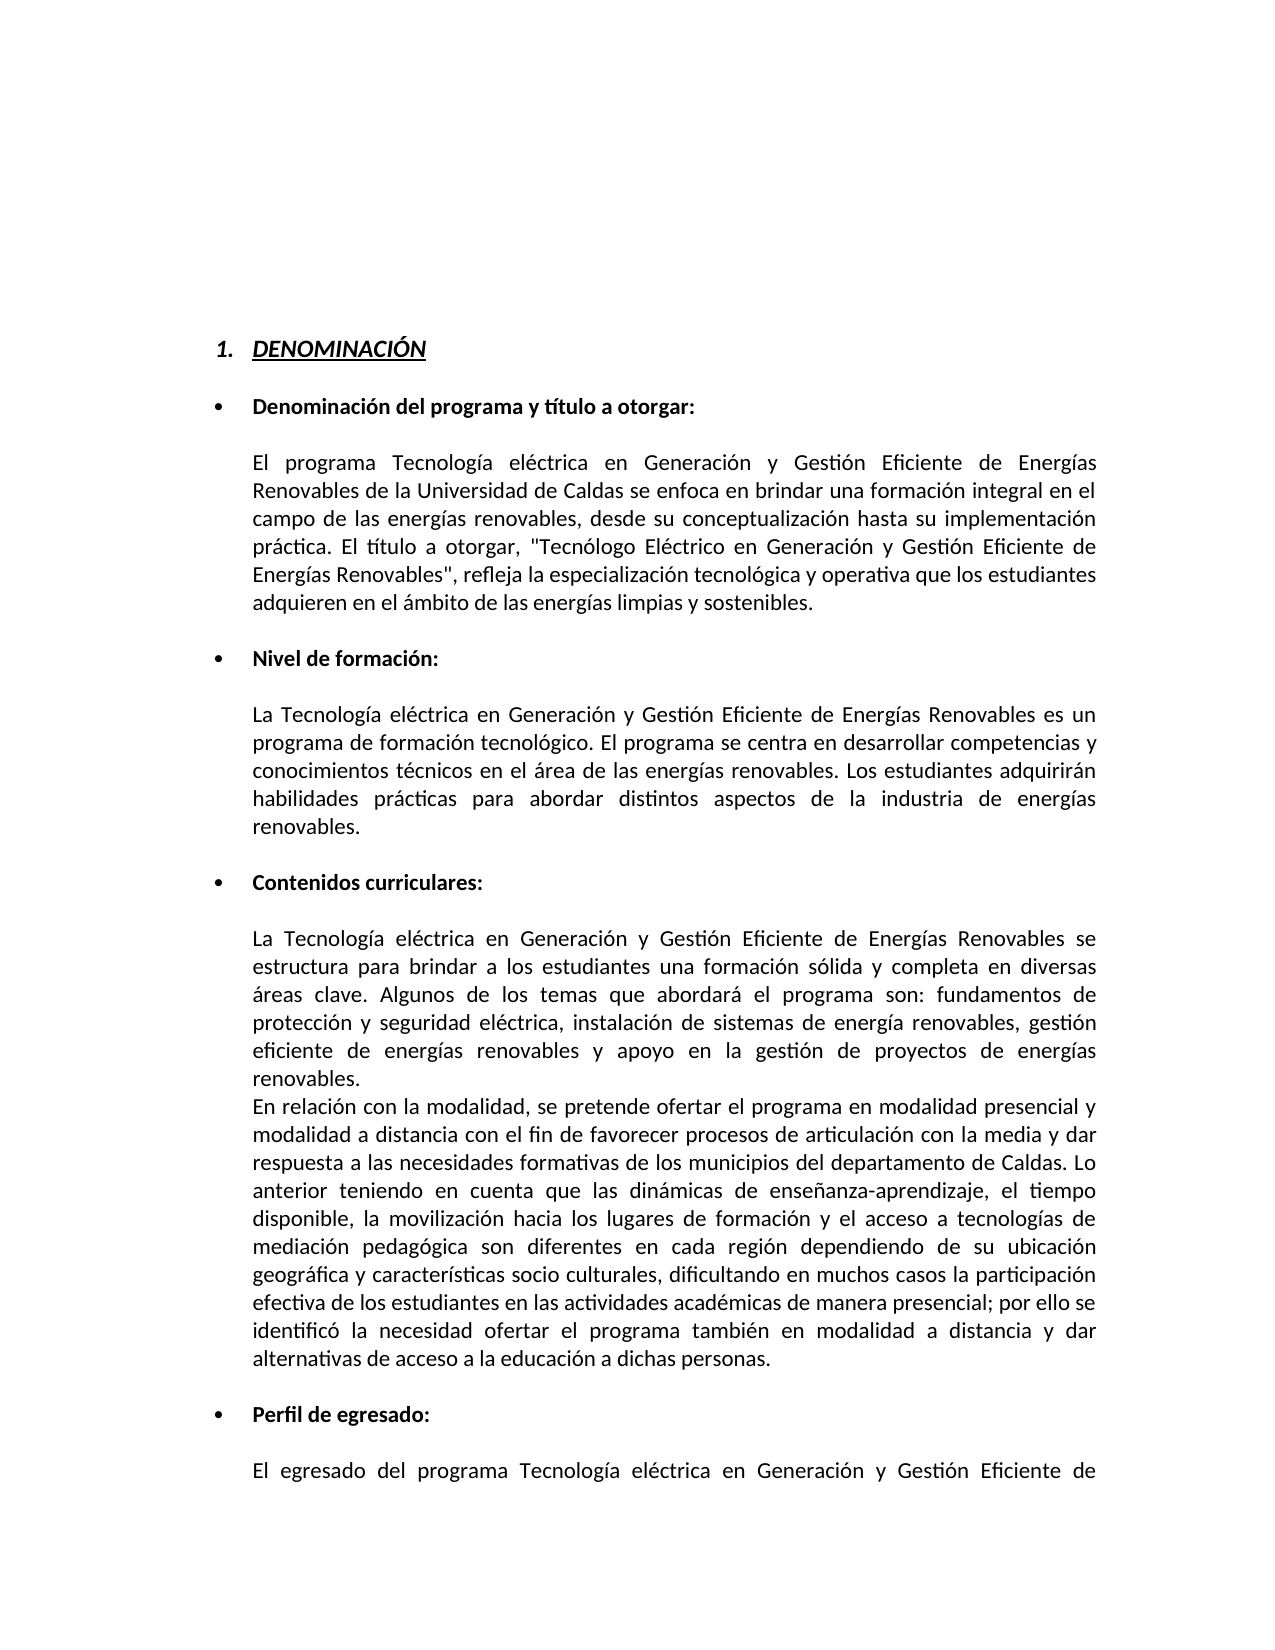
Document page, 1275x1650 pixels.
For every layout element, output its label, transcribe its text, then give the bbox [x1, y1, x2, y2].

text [252, 1429, 1098, 1485]
list Nivel de formación: [215, 644, 1098, 672]
text La Tecnología eléctrica en Generación y Gestión Eficiente de Energías Renovables se estructura para brindar a los estudiantes una formación sólida y completa en diversas áreas clave. Algunos de los temas que abordará el programa son: fundamentos de protección y seguridad eléctrica, instalación de sistemas de energía renovables, gestión eficiente de energías renovables y apoyo en la gestión de proyectos de energías renovables. En relación con la modalidad, se pretende ofertar el programa en modalidad presencial y modalidad a distancia con el fin de favorecer procesos de articulación con la media y dar respuesta a las necesidades formativas de los municipios del departamento de Caldas. Lo anterior teniendo en cuenta que las dinámicas de enseñanza-aprendizaje, el tiempo disponible, la movilización hacia los lugares de formación y el acceso a tecnologías de mediación pedagógica son diferentes en cada región dependiendo de su ubicación geográfica y características socio culturales, dificultando en muchos casos la participación efectiva de los estudiantes en las actividades académicas de manera presencial; por ello se identificó la necesidad ofertar el programa también en modalidad a distancia y dar alternativas de acceso a la educación a dichas personas. [252, 896, 1098, 1373]
list Contenidos curriculares: [215, 868, 1098, 896]
list DENOMINACIÓN [215, 333, 1098, 364]
text El programa Tecnología eléctrica en Generación y Gestión Eficiente de Energías Renovables de la Universidad de Caldas se enfoca en brindar una formación integral en el campo de las energías renovables, desde su conceptualización hasta su implementación práctica. El título a otorgar, "Tecnólogo Eléctrico en Generación y Gestión Eficiente de Energías Renovables", refleja la especialización tecnológica y operativa que los estudiantes adquieren en el ámbito de las energías limpias y sostenibles. [252, 420, 1098, 616]
list Denominación del programa y título a otorgar: [215, 392, 1098, 420]
text La Tecnología eléctrica en Generación y Gestión Eficiente de Energías Renovables es un programa de formación tecnológico. El programa se centra en desarrollar competencias y conocimientos técnicos en el área de las energías renovables. Los estudiantes adquirirán habilidades prácticas para abordar distintos aspectos de la industria de energías renovables. [252, 672, 1098, 840]
list Perfil de egresado: [215, 1401, 1098, 1429]
